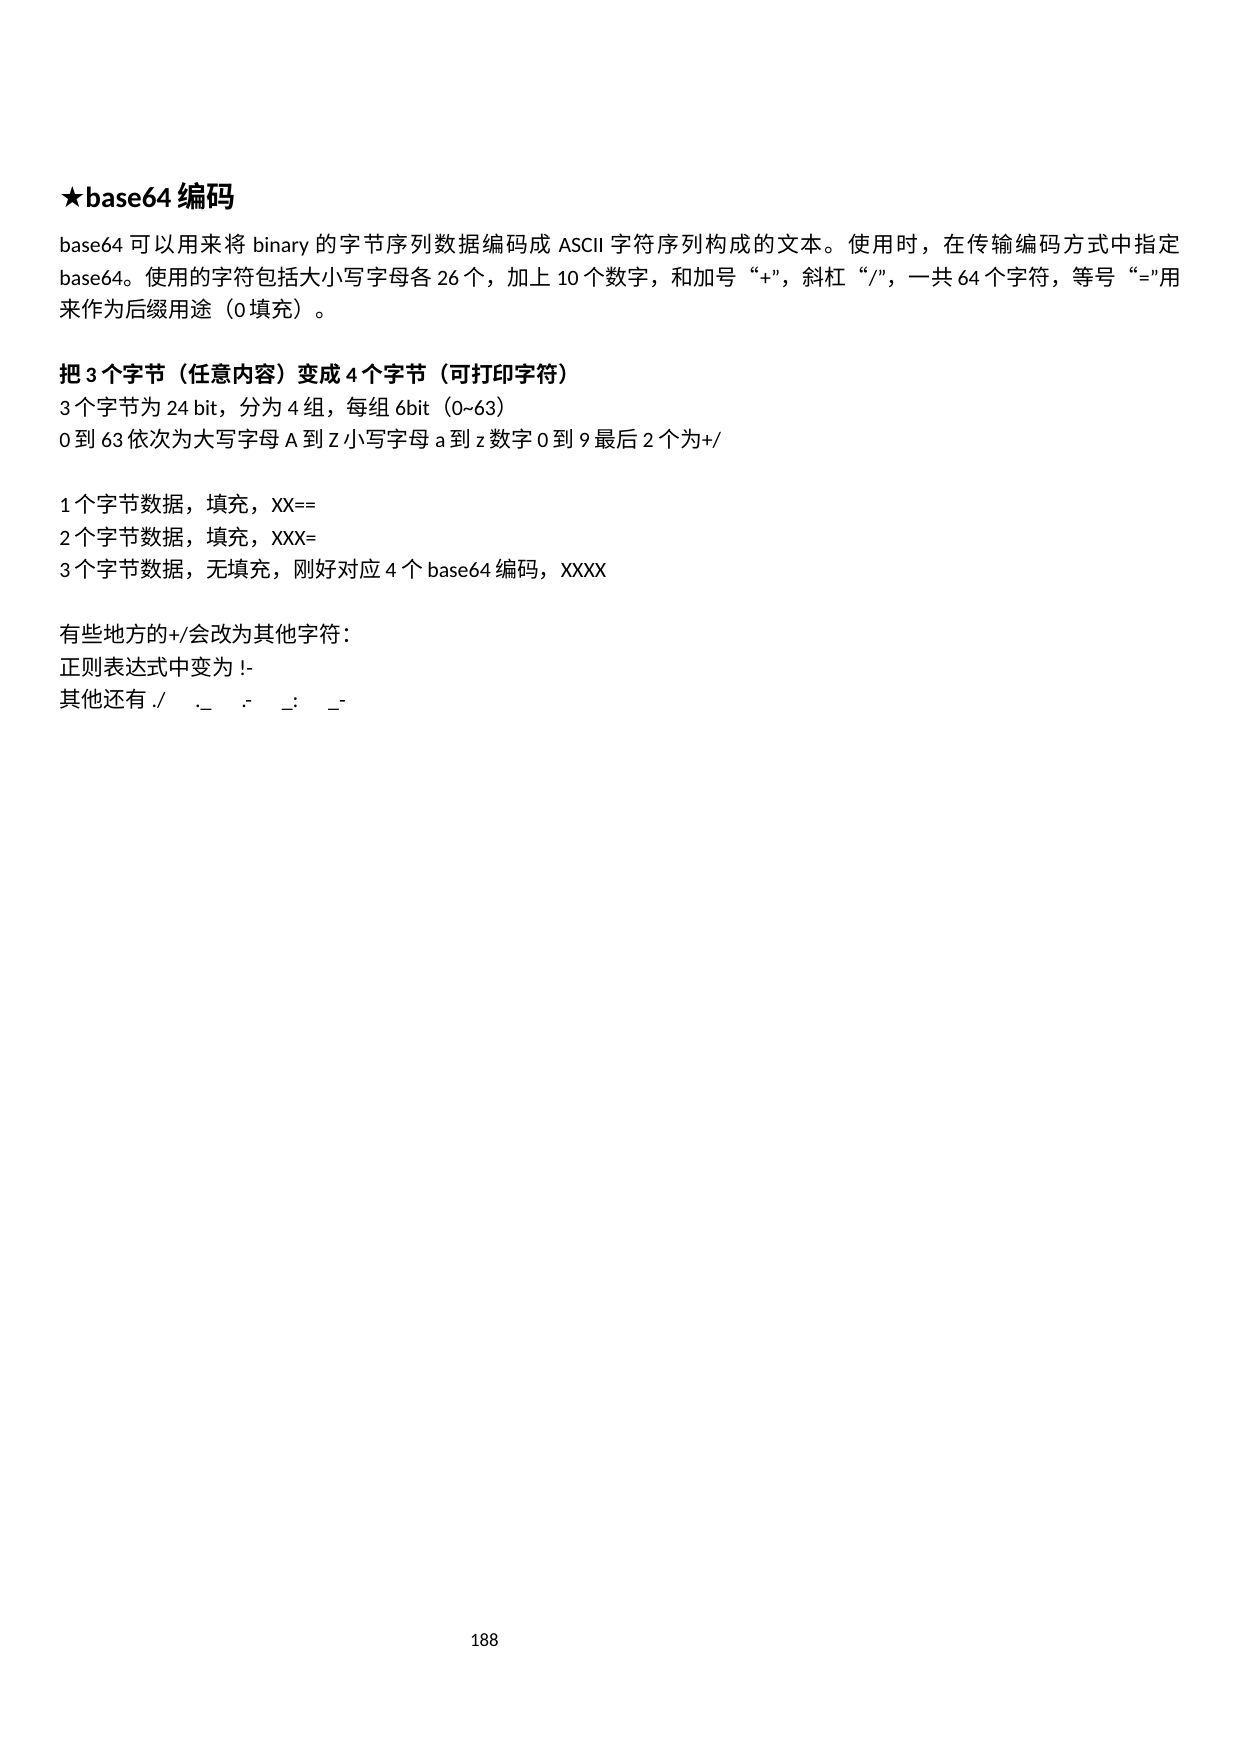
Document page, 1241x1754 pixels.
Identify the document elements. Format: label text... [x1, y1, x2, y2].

text 3个字节为24 bit，分为4组，每组6bit（0~63） [59, 389, 1181, 422]
text 1个字节数据，填充，XX== [59, 487, 1181, 519]
text 把3个字节（任意内容）变成4个字节（可打印字符） [59, 357, 1181, 389]
text 2个字节数据，填充，XXX= [59, 519, 1181, 552]
text 正则表达式中变为 !- [59, 649, 1181, 682]
text ★base64编码 [59, 162, 1181, 227]
text 其他还有 ./ ._ .- _: _- [59, 682, 1181, 714]
text 有些地方的+/会改为其他字符： [59, 617, 1181, 649]
text 0到63依次为大写字母A到Z小写字母a到z数字0到9最后2个为+/ [59, 422, 1181, 454]
text 3个字节数据，无填充，刚好对应4个base64编码，XXXX [59, 552, 1181, 584]
text base64可以用来将binary的字节序列数据编码成ASCII字符序列构成的文本。使用时，在传输编码方式中指定base64。使用的字符包括大小写字母各26个，加上10个数字，和加号“+”，斜杠“/”，一共64个字符，等号“=”用来作为后缀用途（0填充）。 [59, 227, 1181, 324]
